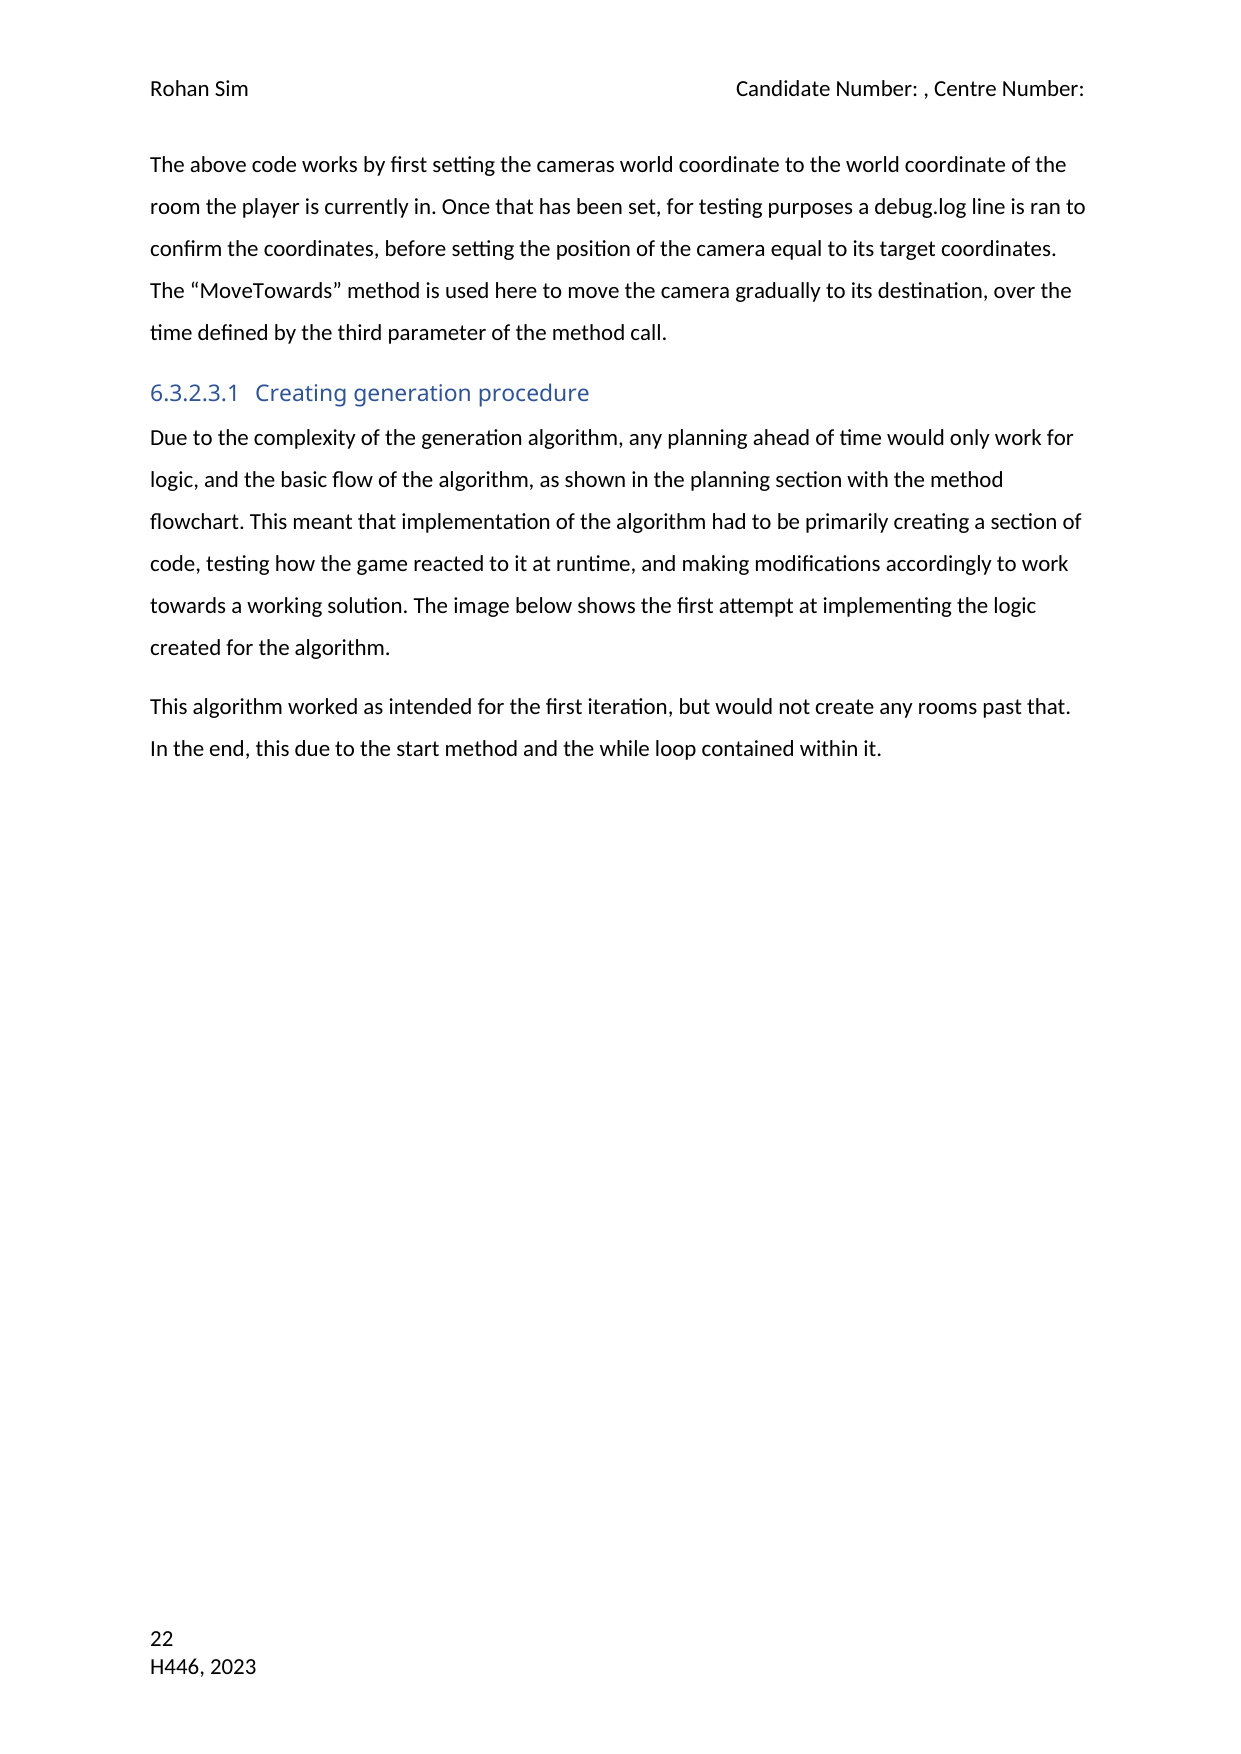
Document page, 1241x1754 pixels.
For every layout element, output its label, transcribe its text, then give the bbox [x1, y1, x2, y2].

subtitle Creating generation procedure [150, 377, 1090, 408]
text This algorithm worked as intended for the first iteration, but would not create any rooms past that. In the end, this due to the start method and the while loop contained within it. [150, 692, 1090, 762]
text Due to the complexity of the generation algorithm, any planning ahead of time would only work for logic, and the basic flow of the algorithm, as shown in the planning section with the method flowchart. This meant that implementation of the algorithm had to be primarily creating a section of code, testing how the game reacted to it at runtime, and making modifications accordingly to work towards a working solution. The image below shows the first attempt at implementing the logic created for the algorithm. [150, 423, 1090, 661]
text The above code works by first setting the cameras world coordinate to the world coordinate of the room the player is currently in. Once that has been set, for testing purposes a debug.log line is ran to confirm the coordinates, before setting the position of the camera equal to its target coordinates. The “MoveTowards” method is used here to move the camera gradually to its destination, over the time defined by the third parameter of the method call. [150, 150, 1090, 346]
